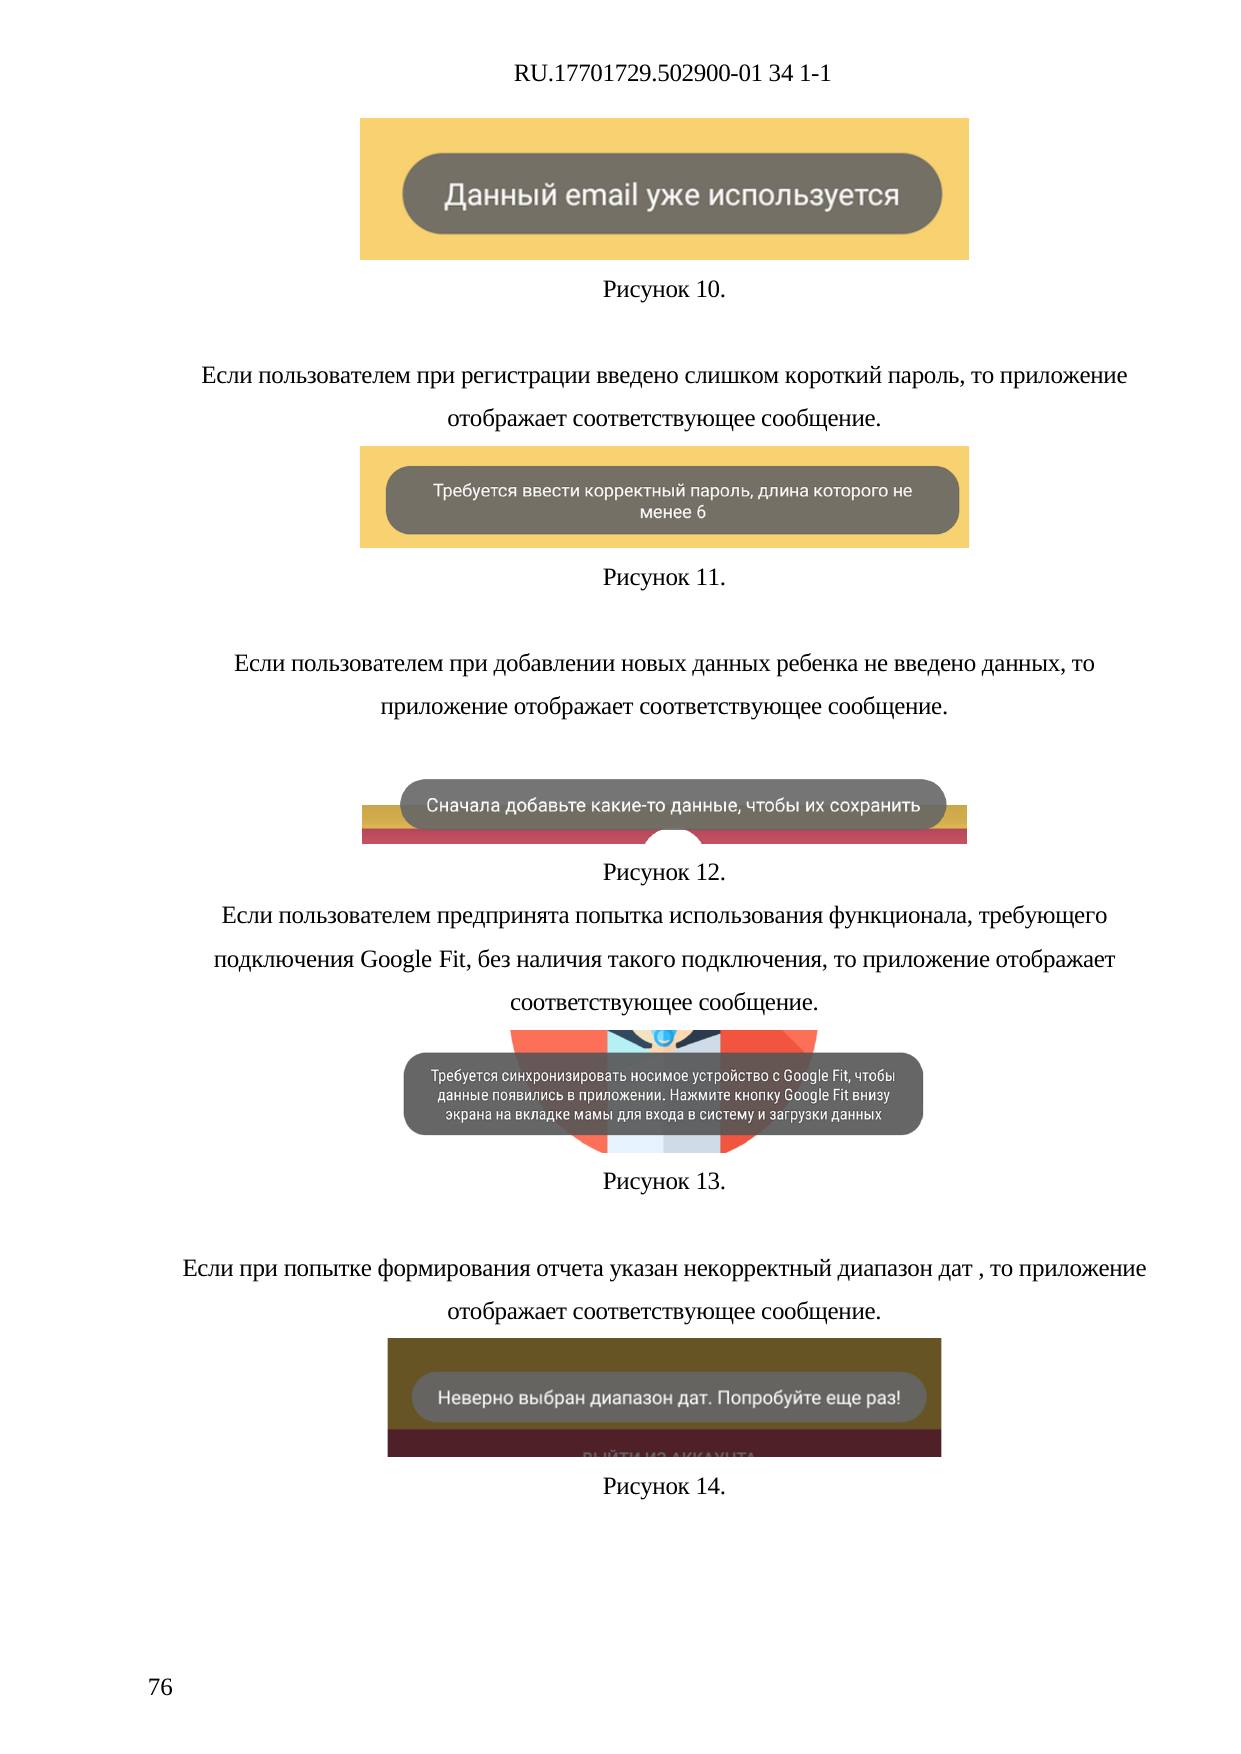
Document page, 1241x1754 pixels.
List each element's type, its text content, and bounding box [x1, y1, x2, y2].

picture [359, 446, 970, 548]
table_cell [166, 1030, 1163, 1166]
table_cell Рисунок 12. Если пользователем предпринята попытка использования функционала, требующего подключения Google Fit, без наличия такого подключения, то приложение отображает соответствующее сообщение. [166, 858, 1163, 1030]
table_cell Рисунок 13. Если при попытке формирования отчета указан некорректный диапазон дат , то приложение отображает соответствующее сообщение. [166, 1166, 1163, 1339]
table_cell Рисунок 11. Если пользователем при добавлении новых данных ребенка не введено данных, то приложение отображает соответствующее сообщение. [166, 562, 1163, 734]
table_cell Рисунок 10. Если пользователем при регистрации введено слишком короткий пароль, то приложение отображает соответствующее сообщение. [166, 274, 1163, 447]
table_cell Рисунок 14. [166, 1471, 1163, 1514]
table_cell [166, 118, 1163, 274]
picture [384, 1030, 945, 1153]
picture [387, 1338, 942, 1457]
picture [362, 734, 967, 844]
table_cell [166, 734, 1163, 857]
table_cell [166, 1339, 1163, 1471]
picture [360, 118, 969, 260]
table_cell [166, 447, 1163, 562]
